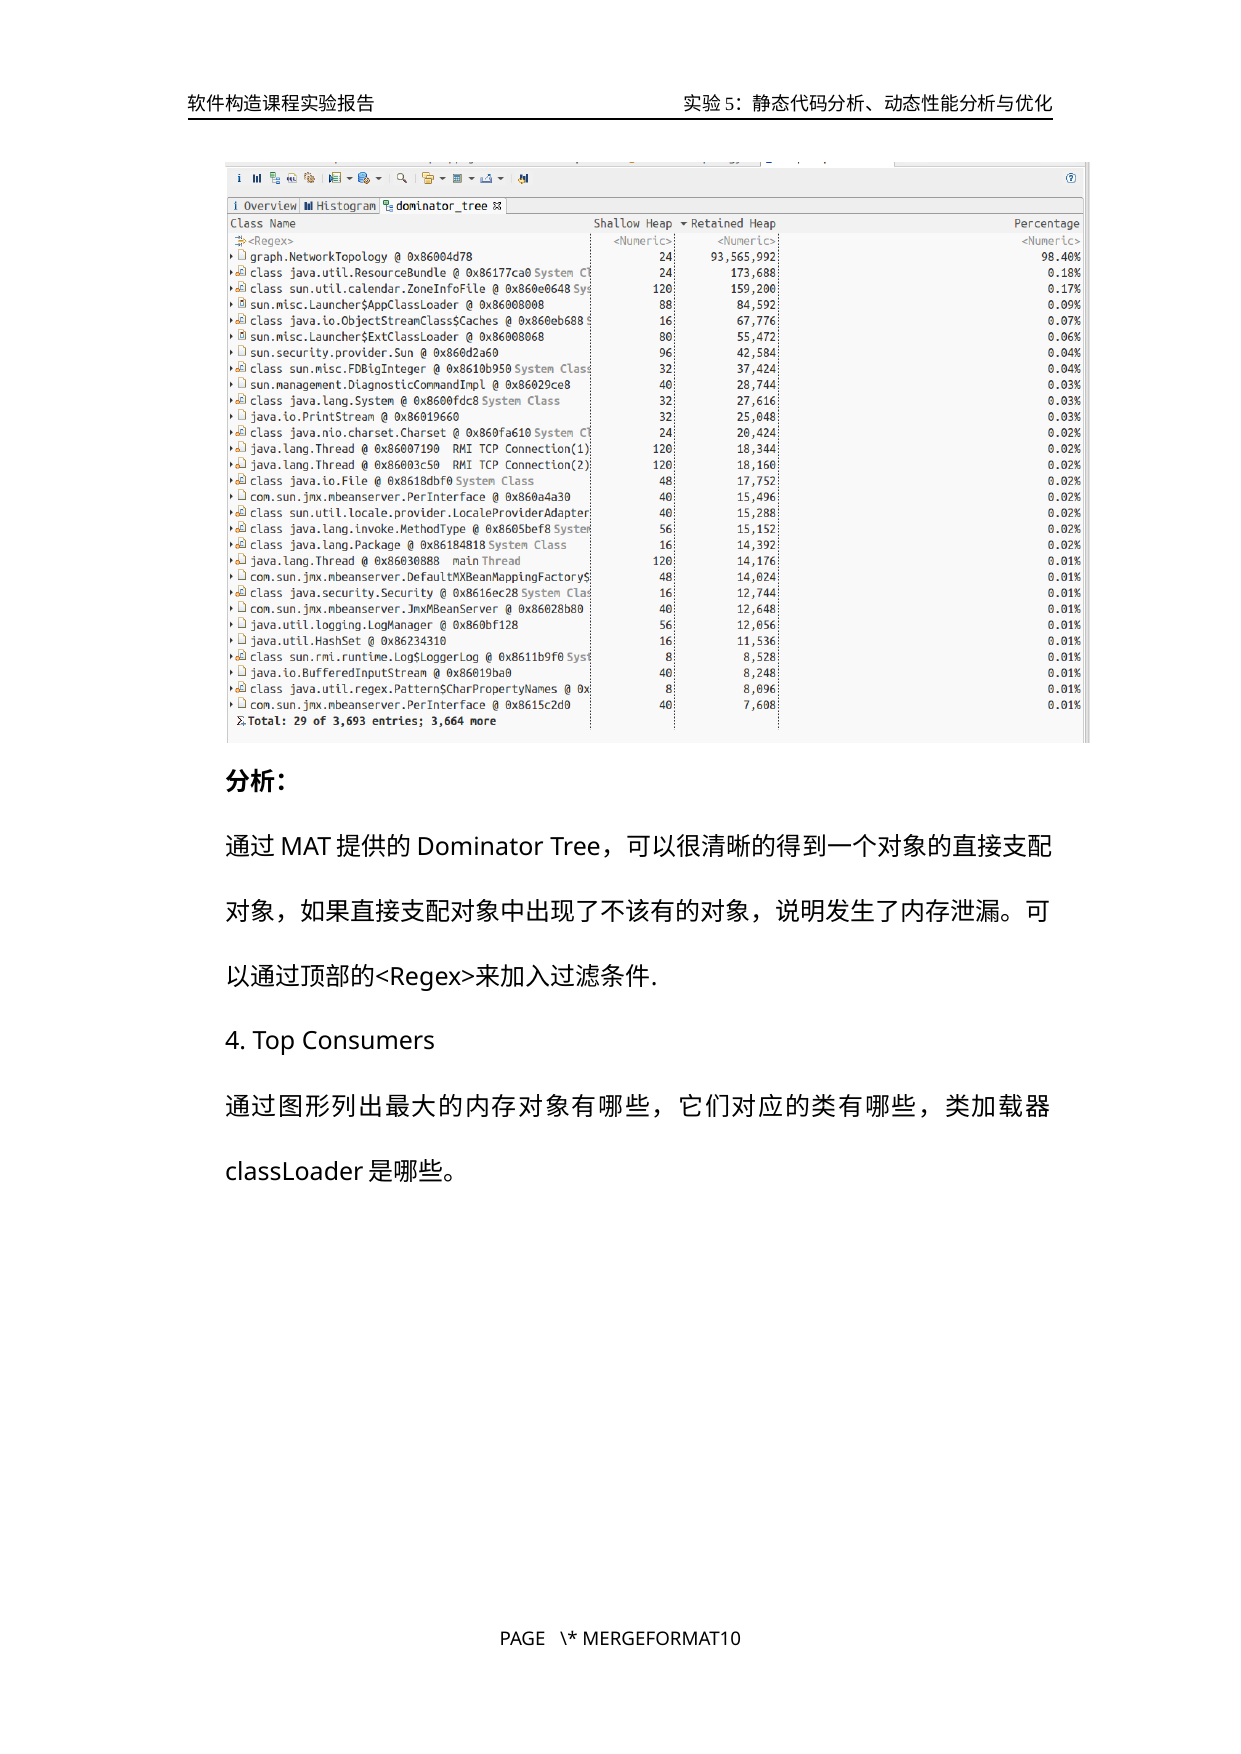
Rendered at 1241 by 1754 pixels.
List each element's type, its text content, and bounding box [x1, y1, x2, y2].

text 通过MAT提供的Dominator Tree，可以很清晰的得到一个对象的直接支配对象，如果直接支配对象中出现了不该有的对象，说明发生了内存泄漏。可以通过顶部的<Regex>来加入过滤条件. [225, 812, 1053, 1007]
text 通过图形列出最大的内存对象有哪些，它们对应的类有哪些，类加载器classLoader是哪些。 [225, 1072, 1053, 1202]
text 分析： [225, 747, 1053, 812]
list Top Consumers [225, 1007, 1053, 1072]
picture [225, 162, 1090, 743]
